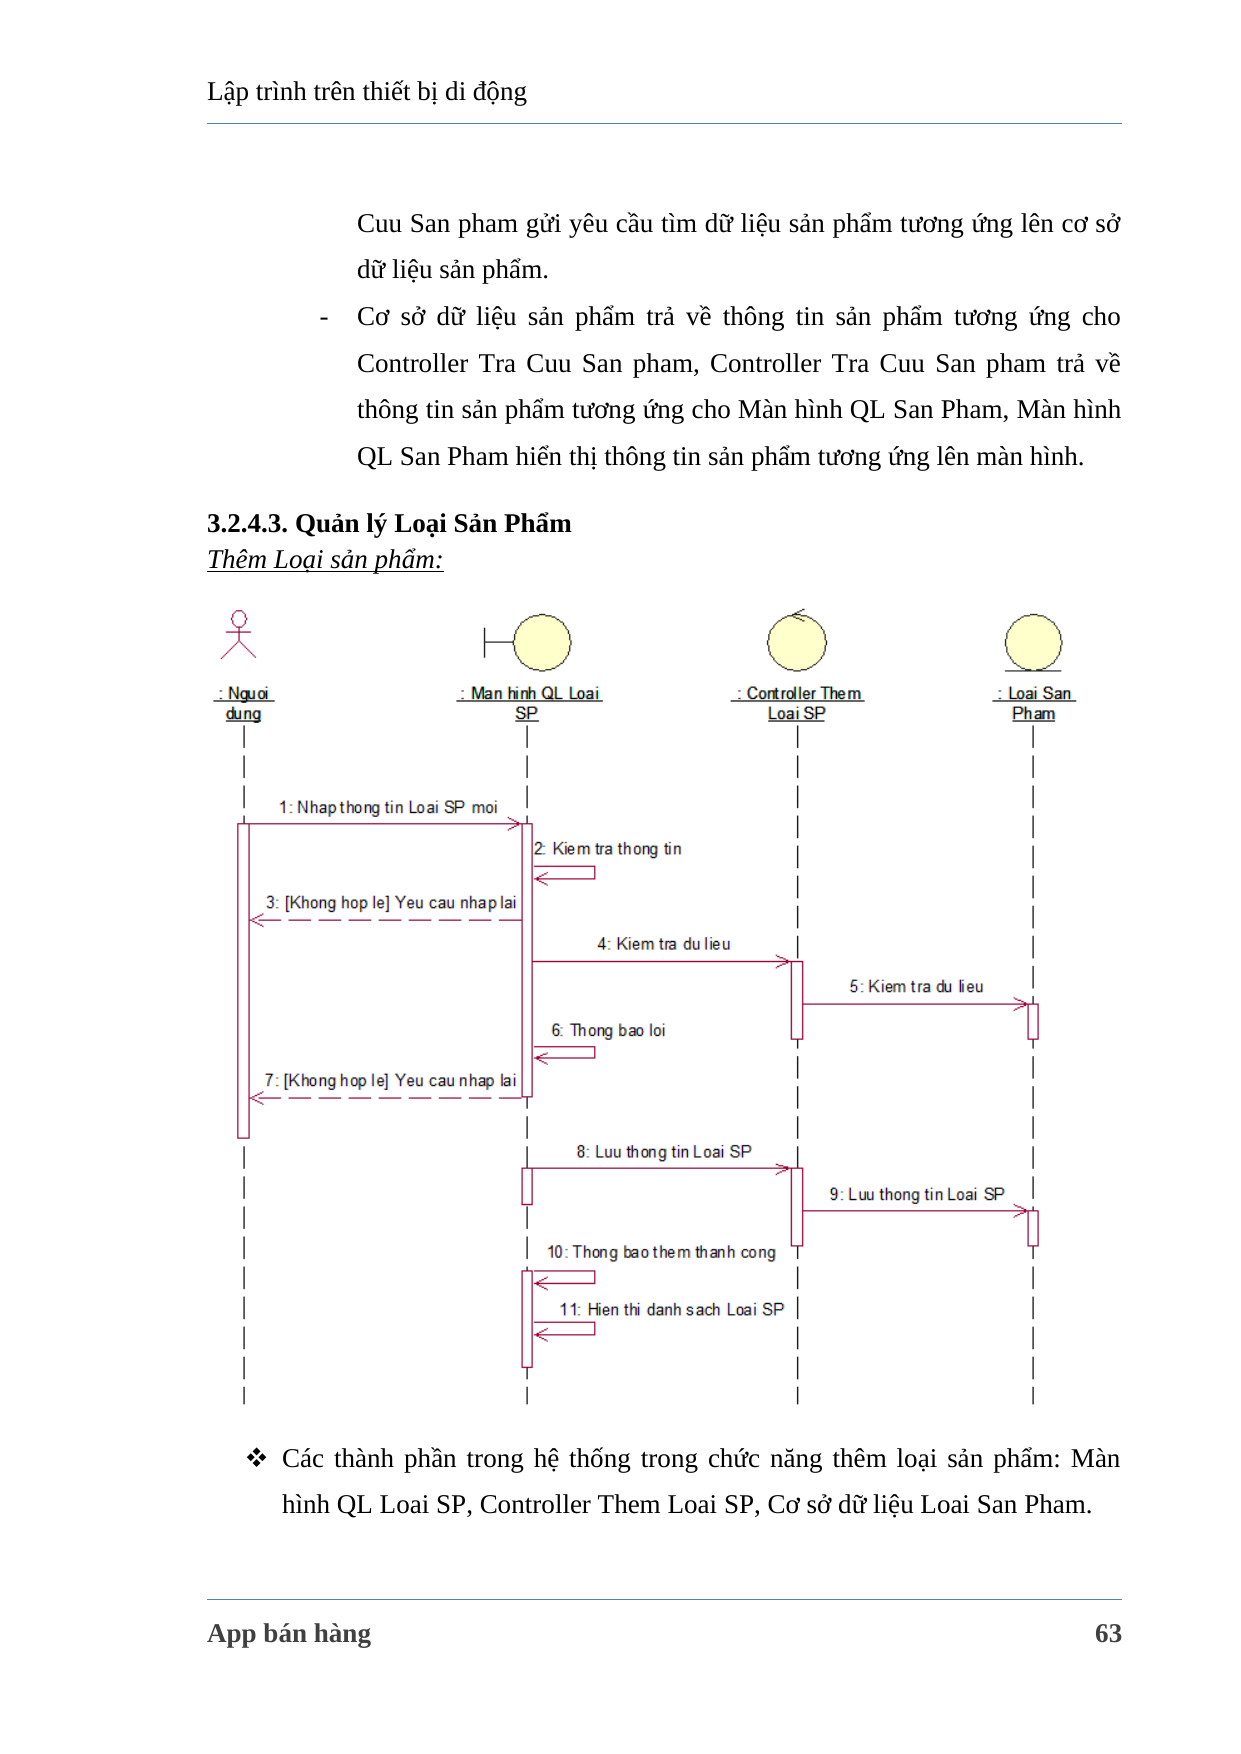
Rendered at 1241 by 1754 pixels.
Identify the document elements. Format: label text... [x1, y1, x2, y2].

subtitle 3.2.4.3. Quản lý Loại Sản Phẩm [207, 508, 1122, 539]
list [319, 207, 1122, 284]
picture [206, 590, 1104, 1427]
list Các thành phần trong hệ thống trong chức năng thêm loại sản phẩm: Màn hình QL Loai SP, Controller Them Loai SP, Cơ sở dữ liệu Loai San Pham. [244, 1442, 1122, 1520]
list Cơ sở dữ liệu sản phẩm trả về thông tin sản phẩm tương ứng cho Controller Tra Cuu San pham, Controller Tra Cuu San pham trả về thông tin sản phẩm tương ứng cho Màn hình QL San Pham, Màn hình QL San Pham hiển thị thông tin sản phẩm tương ứng lên màn hình. [319, 300, 1122, 471]
text Thêm Loại sản phẩm: [207, 543, 1122, 574]
